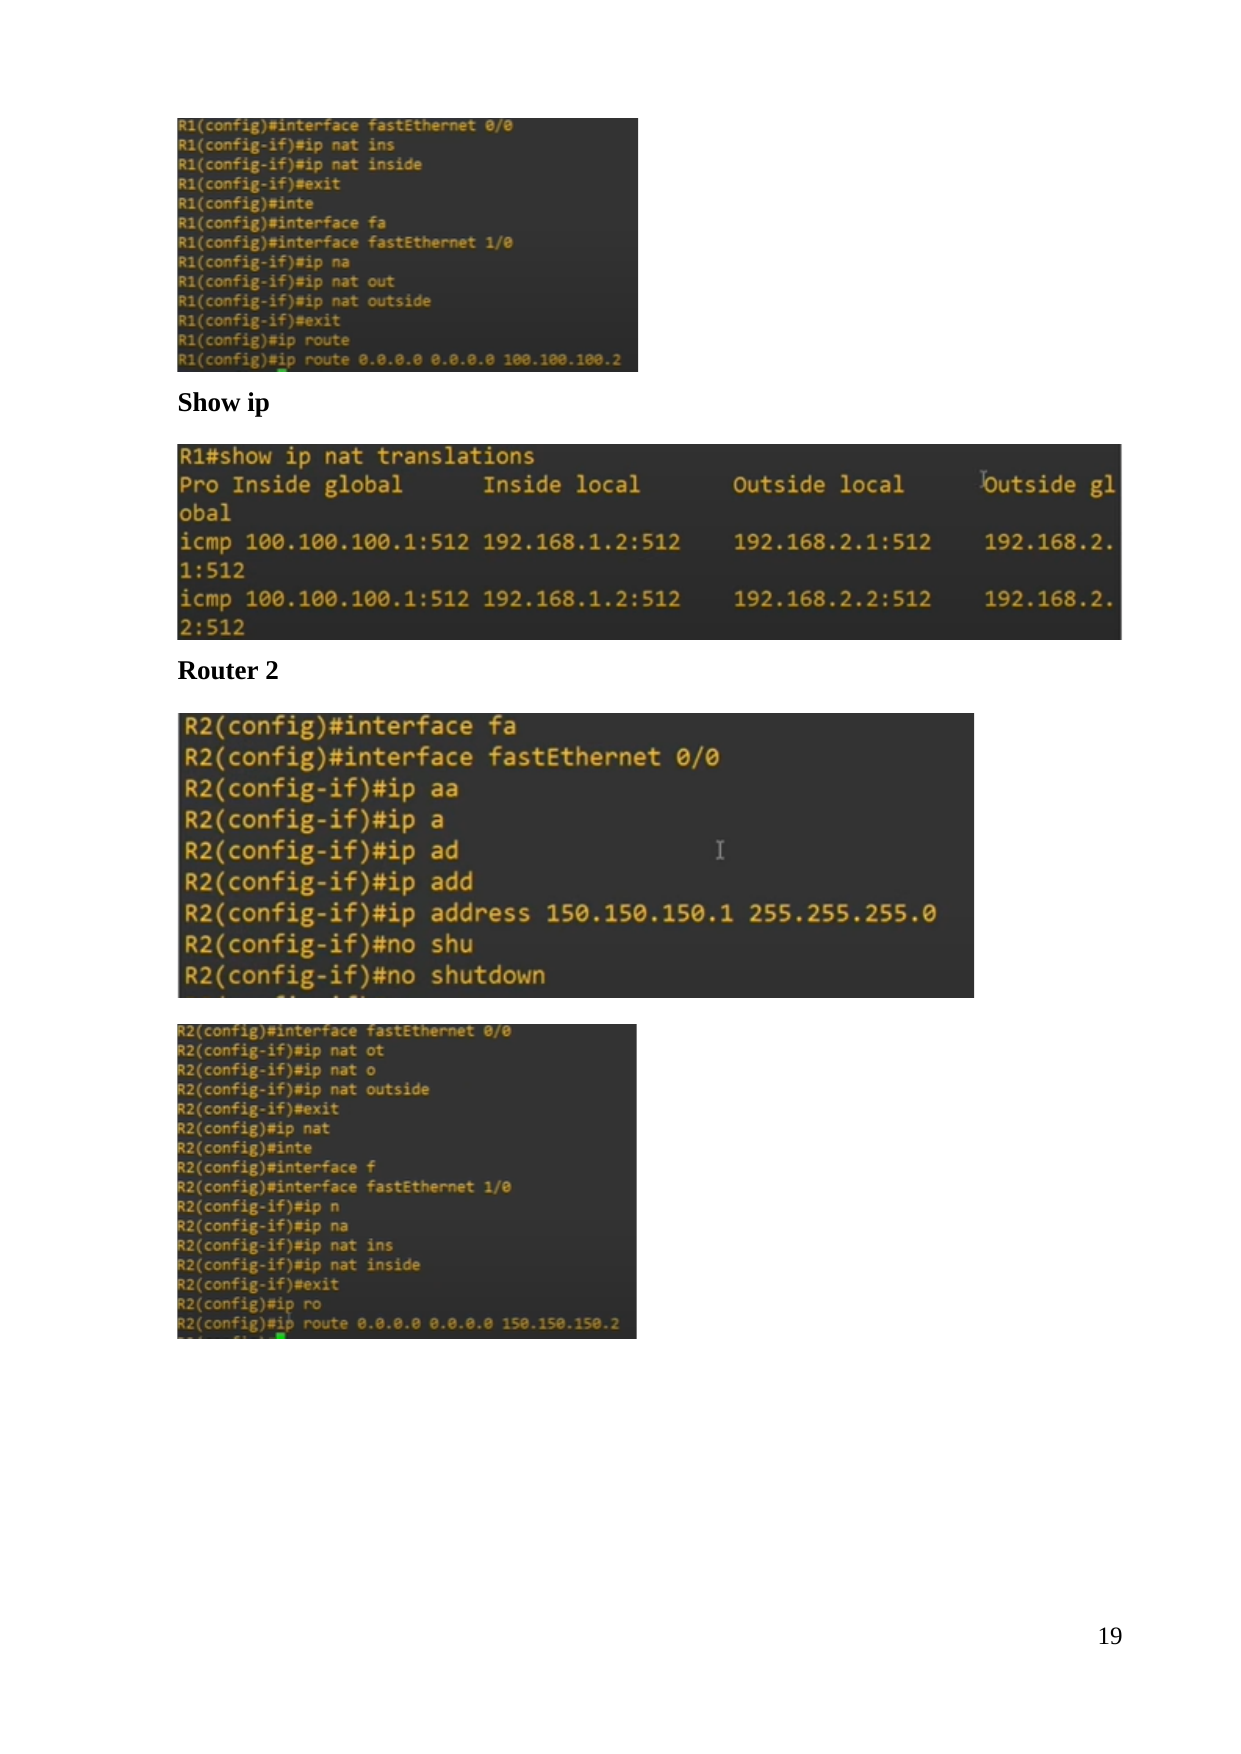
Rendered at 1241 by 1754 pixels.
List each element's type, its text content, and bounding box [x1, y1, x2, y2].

text Router 2 [177, 654, 1122, 686]
picture [177, 713, 975, 998]
picture [177, 1024, 637, 1339]
picture [177, 444, 1123, 640]
picture [177, 118, 639, 372]
text Show ip [177, 386, 1122, 417]
